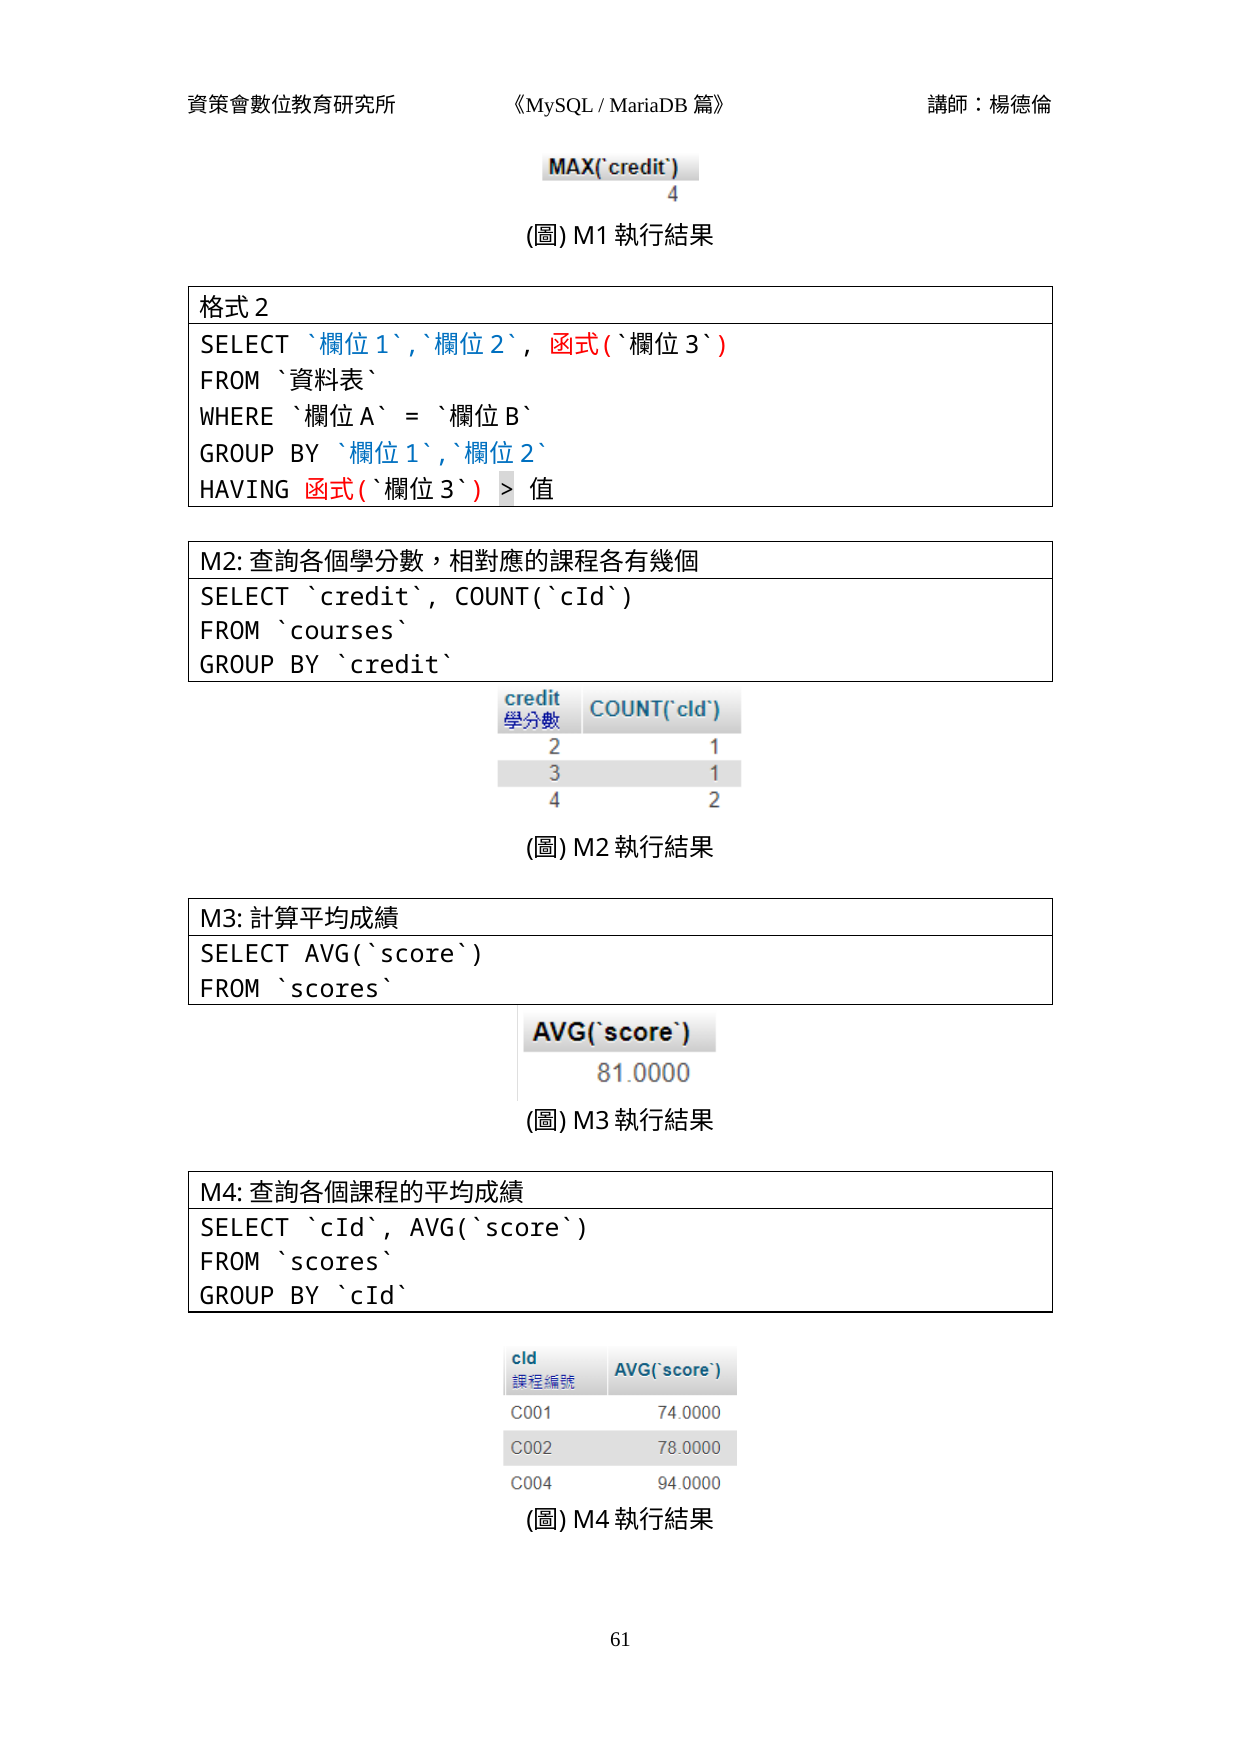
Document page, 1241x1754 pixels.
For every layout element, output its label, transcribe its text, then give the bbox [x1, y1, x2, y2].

text (圖) M1執行結果 [187, 216, 1053, 252]
table_header M2: 查詢各個學分數，相對應的課程各有幾個 [189, 542, 1052, 578]
text (圖) M4執行結果 [187, 1499, 1053, 1536]
table_cell SELECT `cId`, AVG(`score`) FROM `scores` GROUP BY `cId` [189, 1209, 1052, 1311]
picture [497, 682, 743, 828]
table_header M3: 計算平均成績 [189, 899, 1052, 935]
text (圖) M3執行結果 [187, 1101, 1053, 1137]
table_cell SELECT AVG(`score`) FROM `scores` [189, 936, 1052, 1004]
table_header M4: 查詢各個課程的平均成績 [189, 1172, 1052, 1208]
table_header 格式2 [189, 287, 1052, 323]
text (圖) M2執行結果 [187, 827, 1053, 864]
table_cell SELECT `credit`, COUNT(`cId`) FROM `courses` GROUP BY `credit` [189, 579, 1052, 681]
picture [517, 1005, 724, 1101]
picture [541, 150, 699, 216]
table_cell SELECT `欄位1`,`欄位2`, 函式(`欄位3`) FROM `資料表` WHERE `欄位A` = `欄位B` GROUP BY `欄位1`,`欄位2` HAVING 函式(`欄位3`) > 值 [189, 324, 1052, 506]
picture [503, 1346, 737, 1500]
